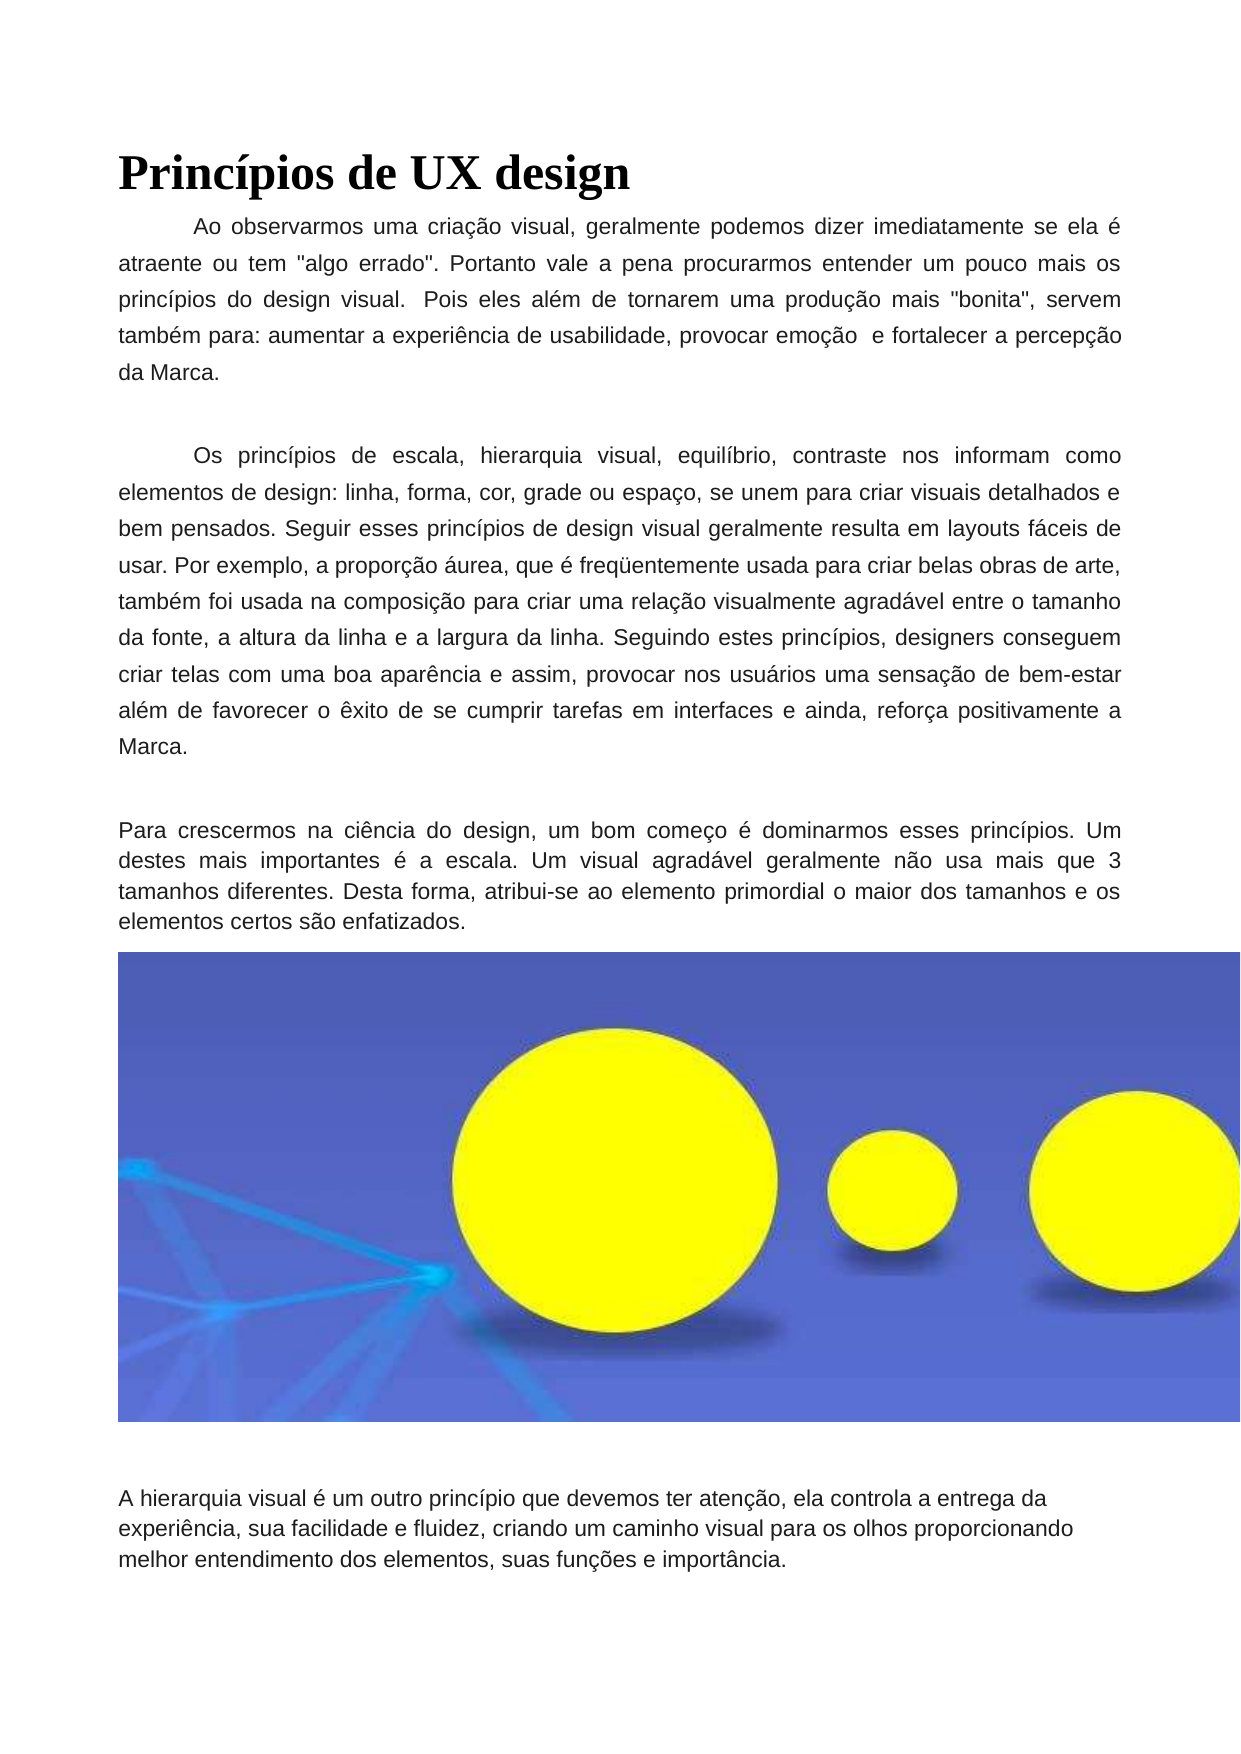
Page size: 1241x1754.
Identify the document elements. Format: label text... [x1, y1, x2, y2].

text A hierarquia visual é um outro princípio que devemos ter atenção, ela controla a entrega da experiência, sua facilidade e fluidez, criando um caminho visual para os olhos proporcionando melhor entendimento dos elementos, suas funções e importância. [118, 1485, 1122, 1572]
subtitle Princípios de UX design [118, 143, 1122, 201]
text Ao observarmos uma criação visual, geralmente podemos dizer imediatamente se ela é atraente ou tem "algo errado". Portanto vale a pena procurarmos entender um pouco mais os princípios do design visual. Pois eles além de tornarem uma produção mais "bonita", servem também para: aumentar a experiência de usabilidade, provocar emoção e fortalecer a percepção da Marca. [118, 213, 1122, 385]
picture [118, 952, 1241, 1422]
text Para crescermos na ciência do design, um bom começo é dominarmos esses princípios. Um destes mais importantes é a escala. Um visual agradável geralmente não usa mais que 3 tamanhos diferentes. Desta forma, atribui-se ao elemento primordial o maior dos tamanhos e os elementos certos são enfatizados. [118, 817, 1122, 934]
text Os princípios de escala, hierarquia visual, equilíbrio, contraste nos informam como elementos de design: linha, forma, cor, grade ou espaço, se unem para criar visuais detalhados e bem pensados. Seguir esses princípios de design visual geralmente resulta em layouts fáceis de usar. Por exemplo, a proporção áurea, que é freqüentemente usada para criar belas obras de arte, também foi usada na composição para criar uma relação visualmente agradável entre o tamanho da fonte, a altura da linha e a largura da linha. Seguindo estes princípios, designers conseguem criar telas com uma boa aparência e assim, provocar nos usuários uma sensação de bem-estar além de favorecer o êxito de se cumprir tarefas em interfaces e ainda, reforça positivamente a Marca. [118, 442, 1122, 760]
